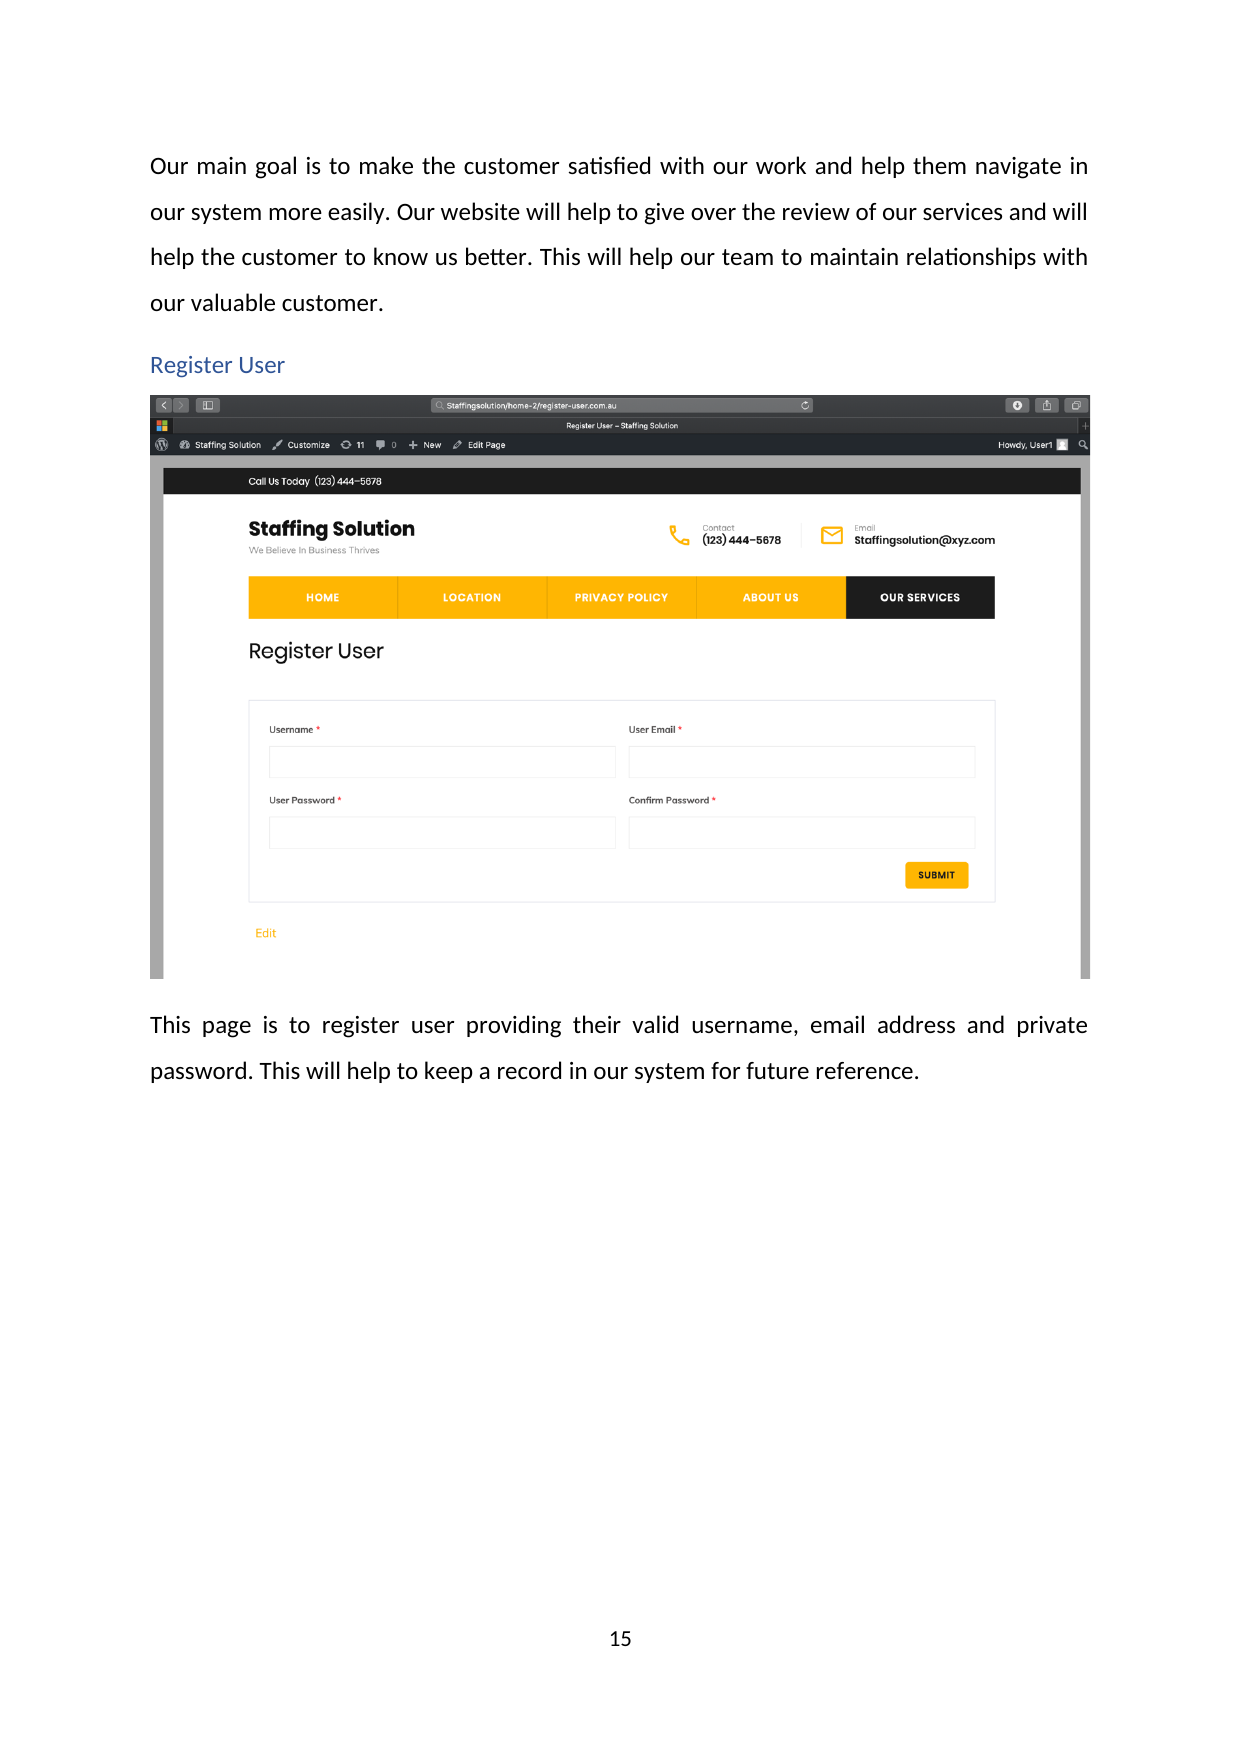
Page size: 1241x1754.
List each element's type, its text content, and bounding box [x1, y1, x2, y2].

text This page is to register user providing their valid username, email address and private password. This will help to keep a record in our system for future reference. [150, 1009, 1090, 1086]
text Our main goal is to make the customer satisfied with our work and help them navigate in our system more easily. Our website will help to give over the review of our services and will help the customer to know us better. This will help our team to maintain relationships with our valuable customer. [150, 150, 1090, 318]
picture [150, 395, 1091, 979]
subtitle Register User [150, 349, 1090, 380]
